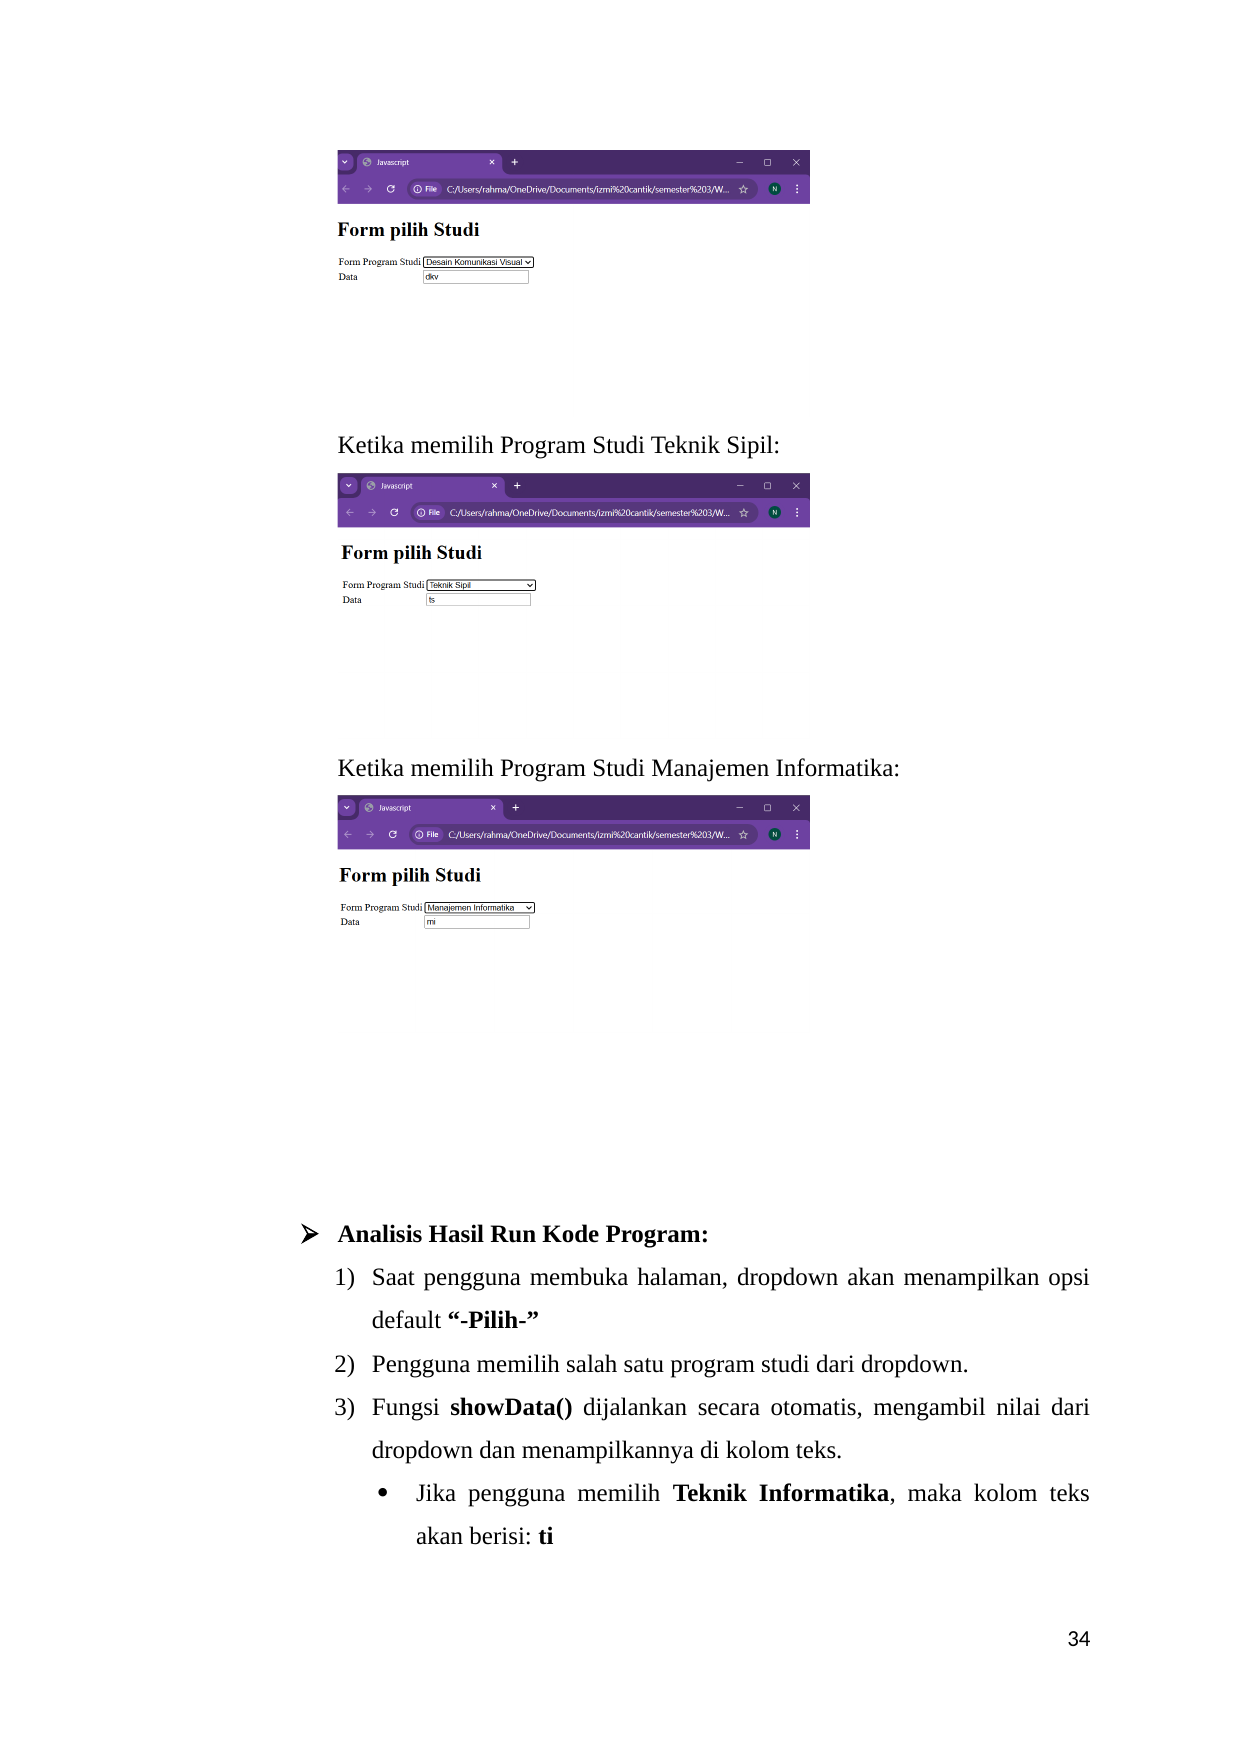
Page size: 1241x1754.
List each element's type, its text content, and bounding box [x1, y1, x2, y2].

list Saat pengguna membuka halaman, dropdown akan menampilkan opsi default “-Pilih-” [334, 1262, 1090, 1334]
list Ketika memilih Program Studi Manajemen Informatika: [337, 753, 1090, 781]
list Fungsi showData() dijalankan secara otomatis, mengambil nilai dari dropdown dan menampilkannya di kolom teks. [334, 1392, 1090, 1464]
picture [337, 473, 810, 739]
list Analisis Hasil Run Kode Program: [300, 1219, 1090, 1248]
picture [337, 150, 810, 417]
picture [337, 795, 810, 1033]
list Jika pengguna memilih Teknik Informatika, maka kolom teks akan berisi: ti [378, 1478, 1090, 1550]
list Pengguna memilih salah satu program studi dari dropdown. [334, 1349, 1090, 1377]
list Ketika memilih Program Studi Teknik Sipil: [337, 431, 1090, 459]
